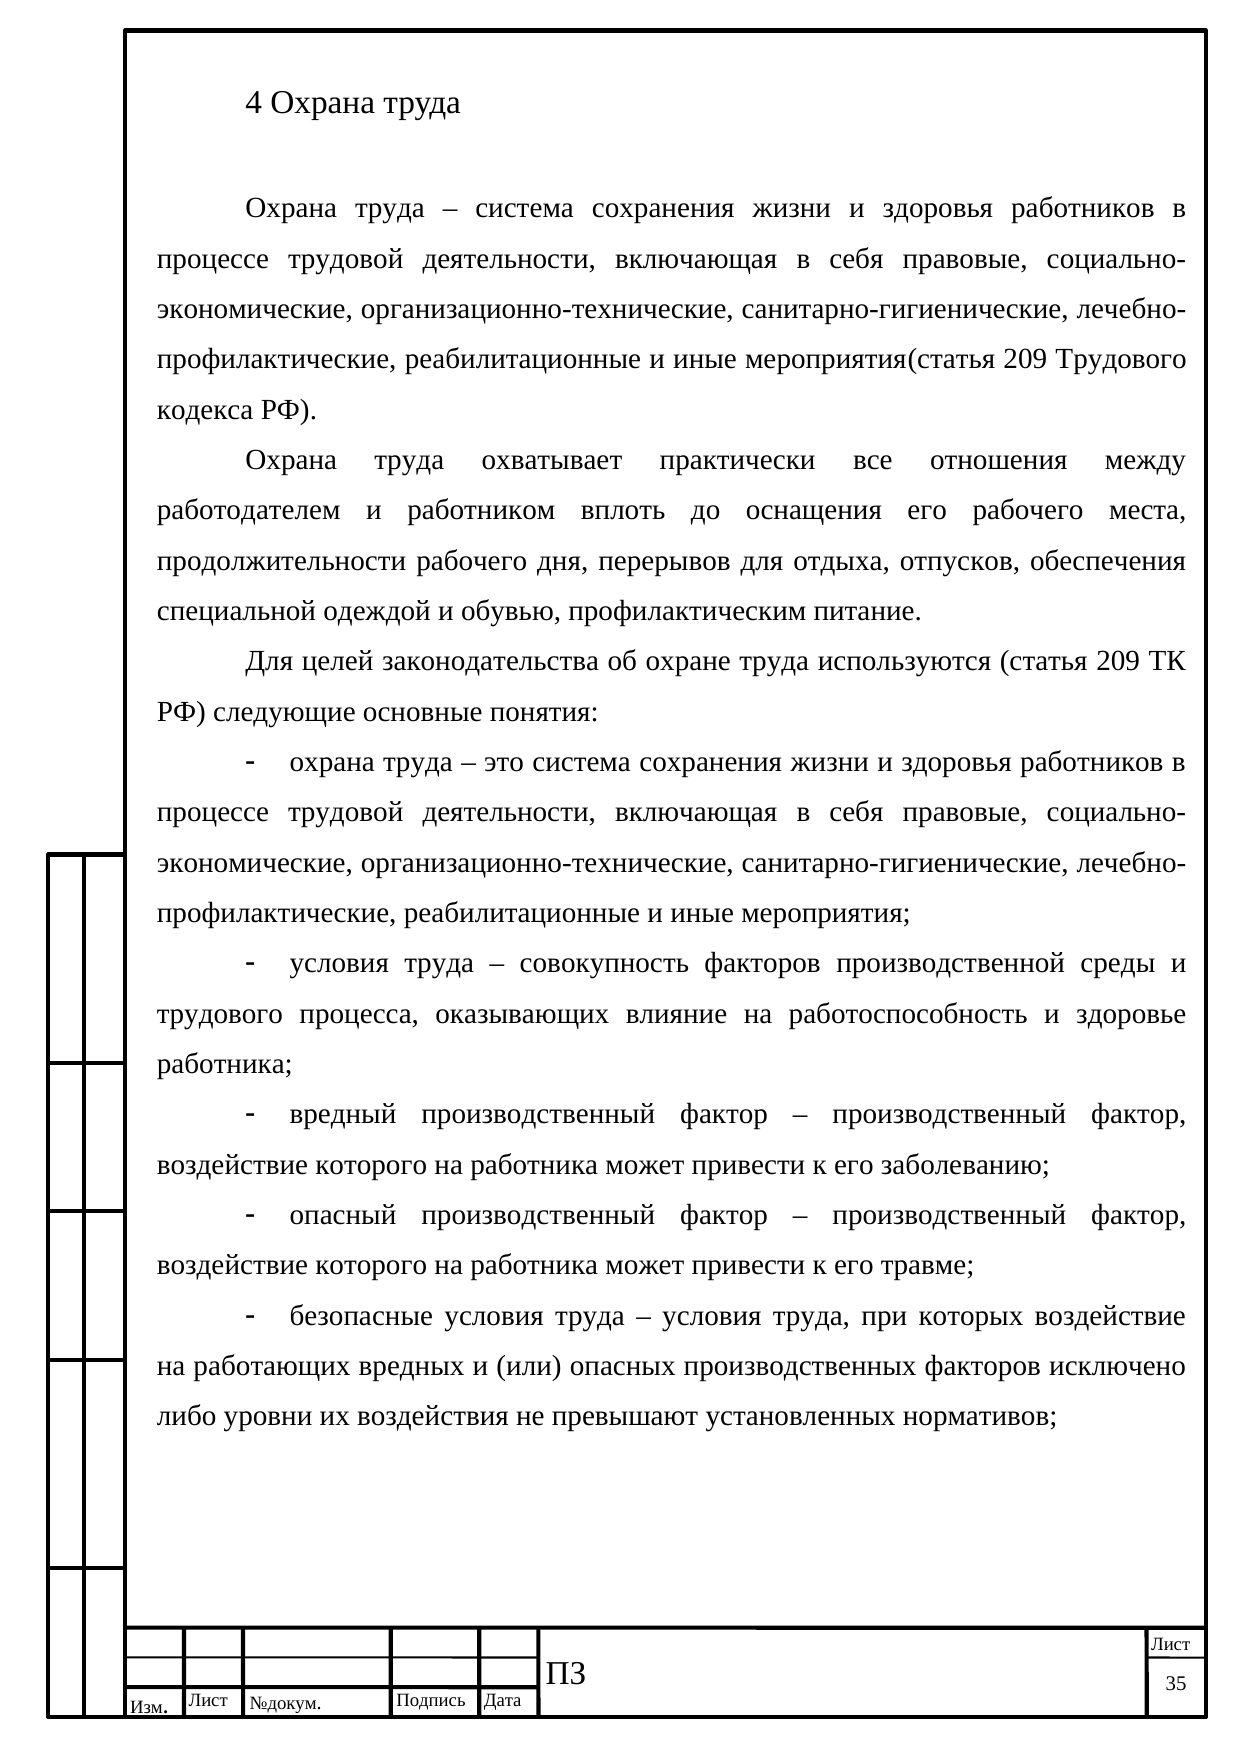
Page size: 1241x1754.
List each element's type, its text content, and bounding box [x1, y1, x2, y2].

list вредный производственный фактор – производственный фактор, воздействие которого на работника может привести к его заболеванию; [157, 1096, 1187, 1180]
text Охрана труда охватывает практически все отношения между работодателем и работником вплоть до оснащения его рабочего места, продолжительности рабочего дня, перерывов для отдыха, отпусков, обеспечения специальной одеждой и обувью, профилактическим питание. [157, 442, 1187, 627]
text Охрана труда – система сохранения жизни и здоровья работников в процессе трудовой деятельности, включающая в себя правовые, социально-экономические, организационно-технические, санитарно-гигиенические, лечебно-профилактические, реабилитационные и иные мероприятия(статья 209 Трудового кодекса РФ). [157, 191, 1187, 425]
subtitle 4 Охрана труда [157, 83, 1187, 121]
list условия труда – совокупность факторов производственной среды и трудового процесса, оказывающих влияние на работоспособность и здоровье работника; [157, 945, 1187, 1079]
list опасный производственный фактор – производственный фактор, воздействие которого на работника может привести к его травме; [157, 1197, 1187, 1281]
list охрана труда – это система сохранения жизни и здоровья работников в процессе трудовой деятельности, включающая в себя правовые, социально-экономические, организационно-технические, санитарно-гигиенические, лечебно-профилактические, реабилитационные и иные мероприятия; [157, 744, 1187, 928]
text Для целей законодательства об охране труда используются (статья 209 ТК РФ) следующие основные понятия: [157, 643, 1187, 727]
list безопасные условия труда – условия труда, при которых воздействие на работающих вредных и (или) опасных производственных факторов исключено либо уровни их воздействия не превышают установленных нормативов; [157, 1298, 1187, 1432]
